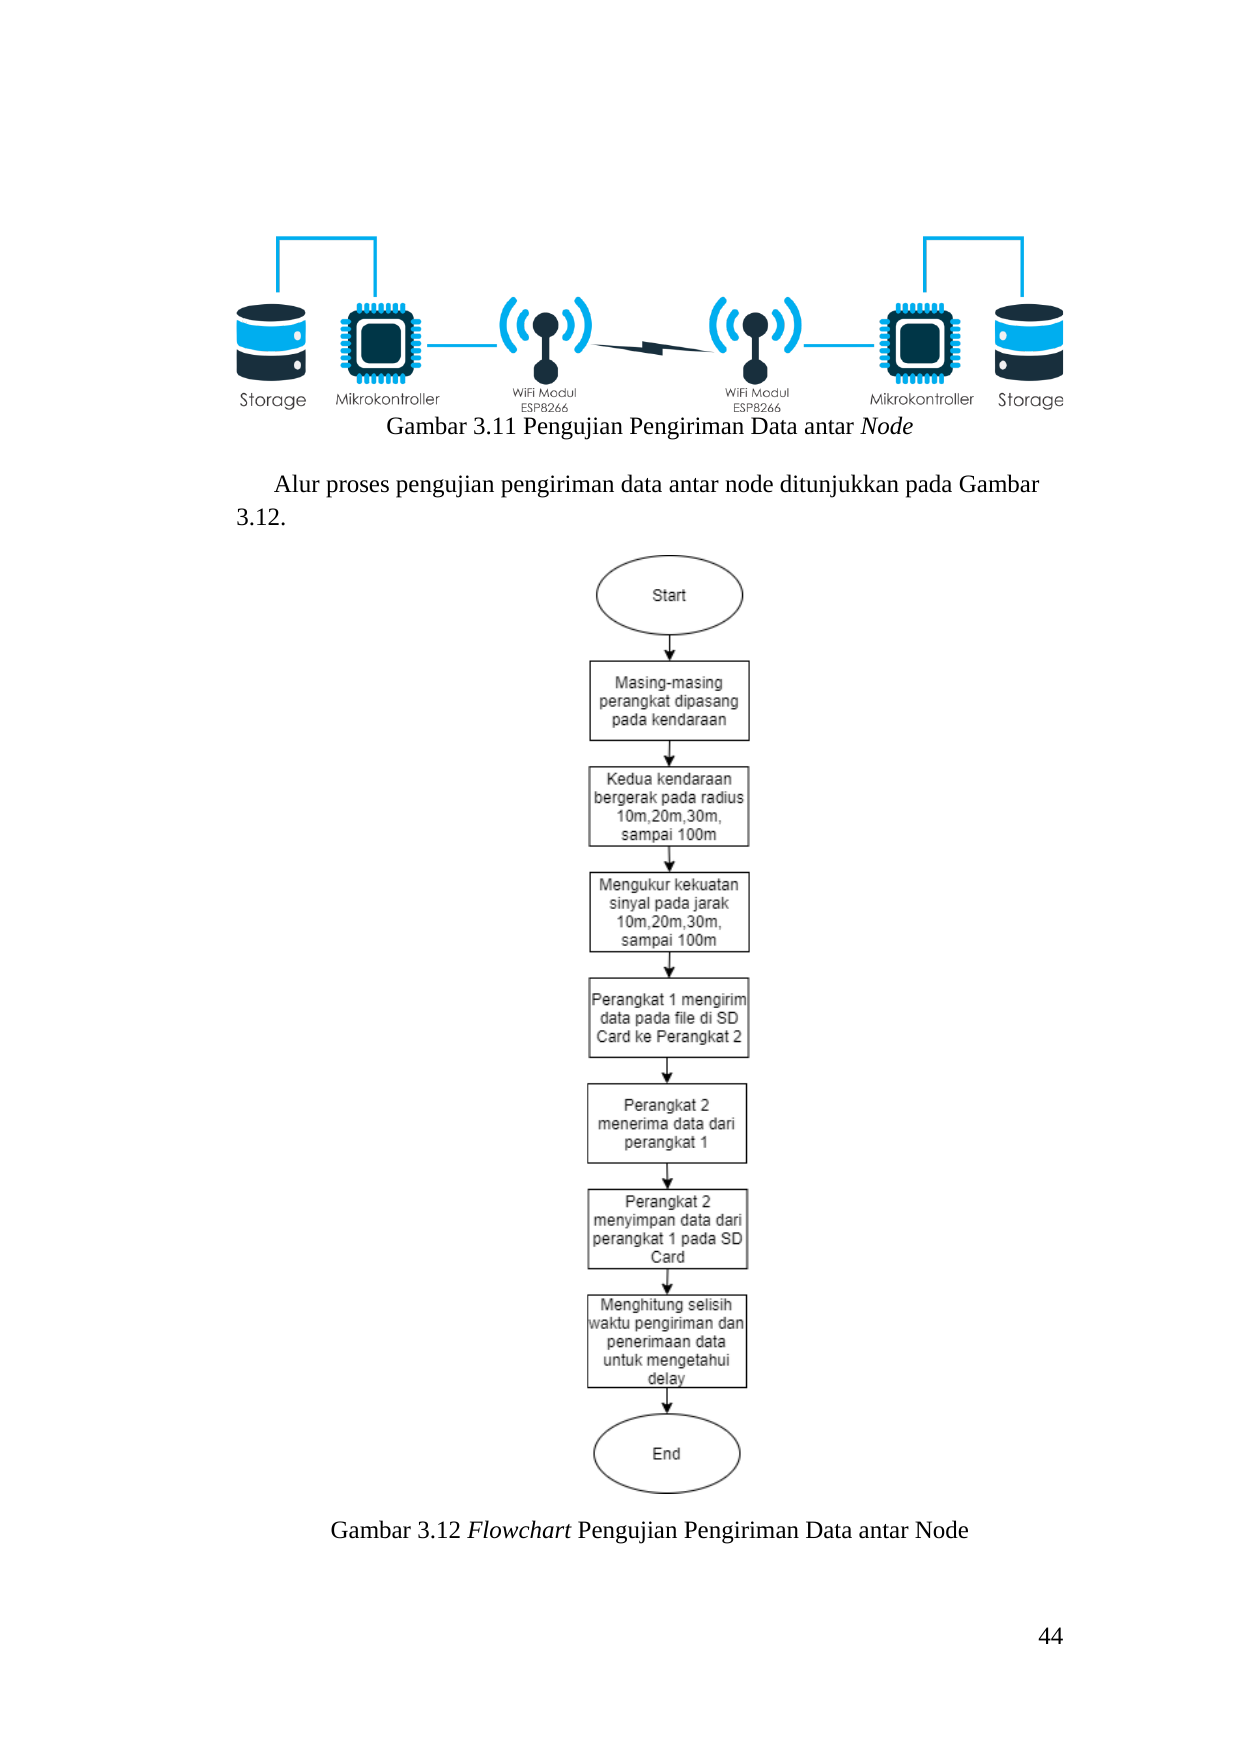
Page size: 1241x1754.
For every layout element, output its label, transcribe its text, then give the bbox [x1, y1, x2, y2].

picture [236, 236, 1064, 412]
text Gambar 3.11 Pengujian Pengiriman Data antar Node [236, 412, 1063, 440]
picture [295, 332, 300, 340]
picture [587, 555, 750, 1494]
text Gambar 3.12 Flowchart Pengujian Pengiriman Data antar Node [236, 1515, 1063, 1544]
picture [1000, 332, 1006, 339]
text Alur proses pengujian pengiriman data antar node ditunjukkan pada Gambar 3.12. [236, 469, 1063, 531]
